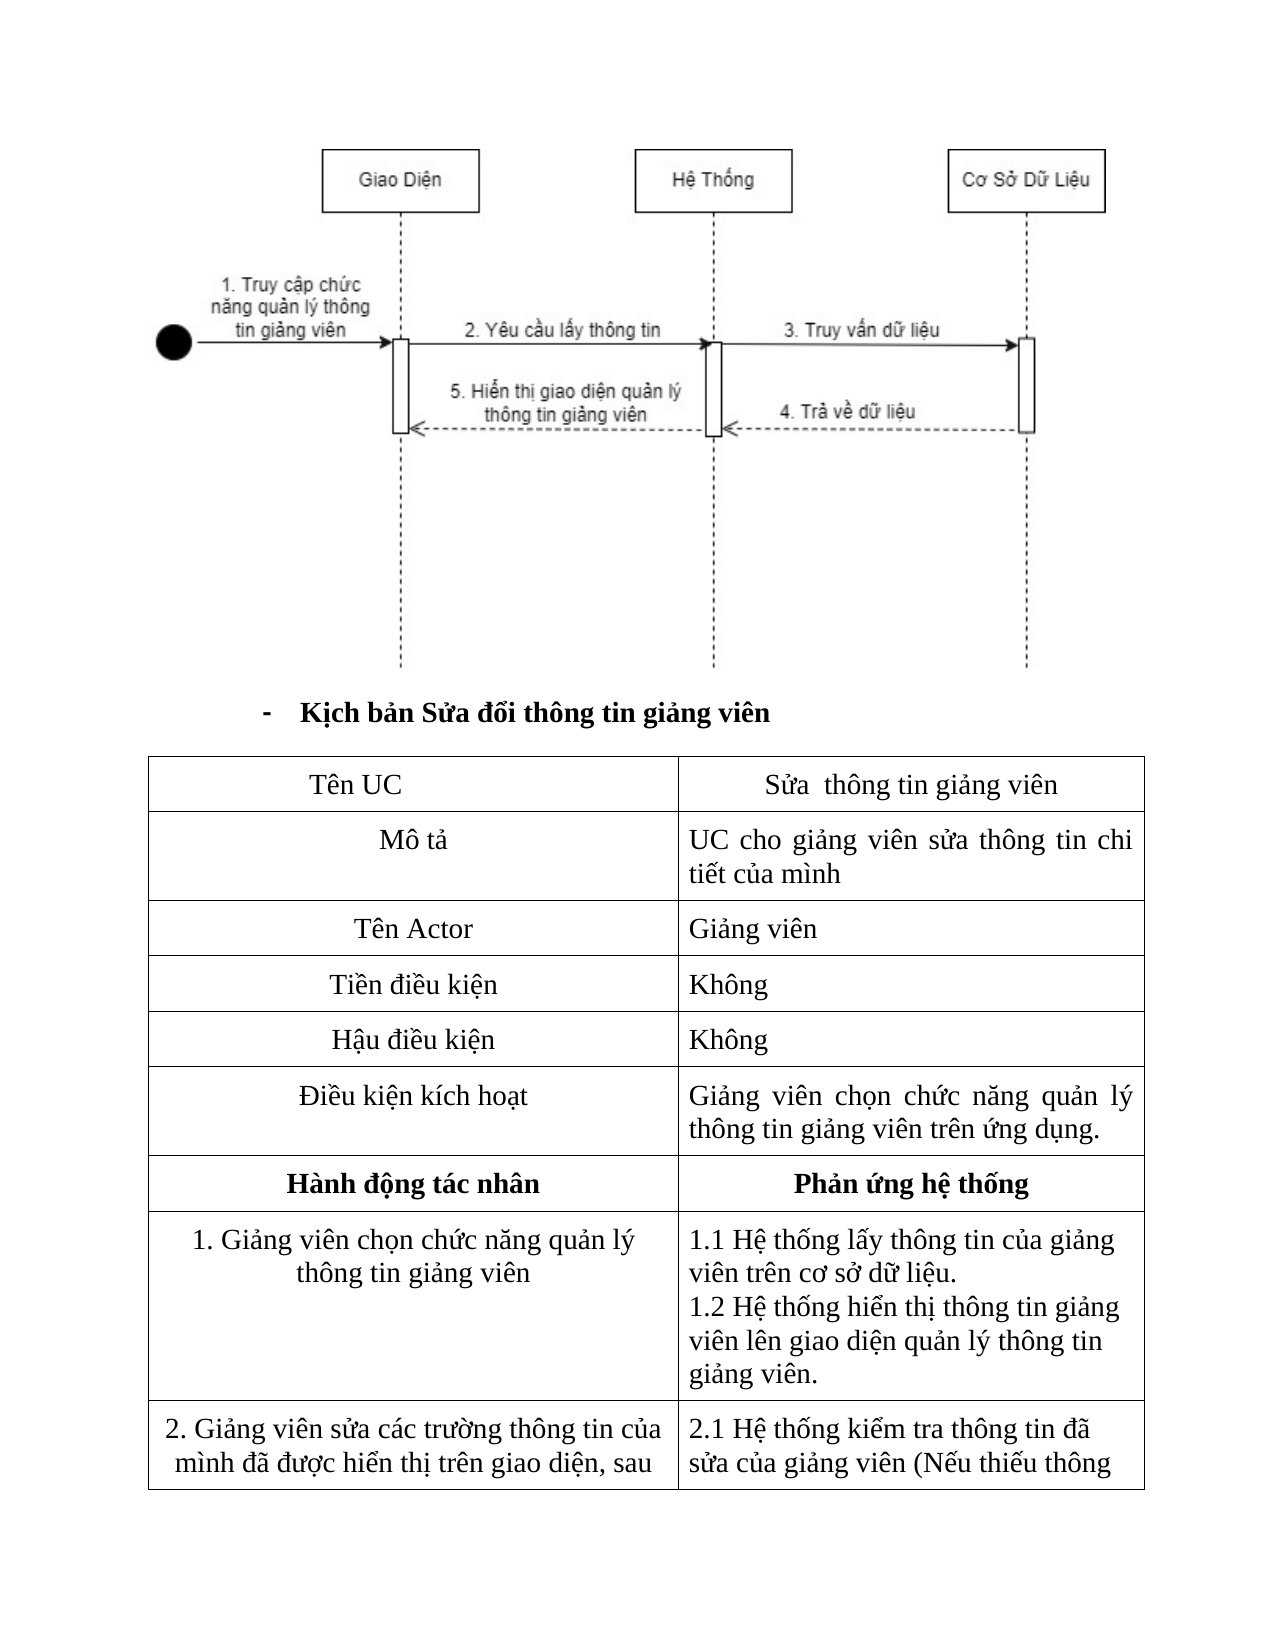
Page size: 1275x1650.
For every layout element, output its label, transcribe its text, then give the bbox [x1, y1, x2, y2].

table_cell Hành động tác nhân [149, 1156, 678, 1211]
table_cell Tên Actor [149, 901, 678, 955]
table_header Sửa thông tin giảng viên [679, 757, 1144, 811]
table_cell Tiền điều kiện [149, 956, 678, 1011]
table_cell 1.1 Hệ thống lấy thông tin của giảng viên trên cơ sở dữ liệu. 1.2 Hệ thống hiển thị thông tin giảng viên lên giao diện quản lý thông tin giảng viên. [679, 1212, 1144, 1400]
table_cell UC cho giảng viên sửa thông tin chi tiết của mình [679, 812, 1144, 900]
picture [150, 149, 1106, 668]
table_cell Điều kiện kích hoạt [149, 1067, 678, 1155]
table_cell Giảng viên [679, 901, 1144, 955]
table_cell Mô tả [149, 812, 678, 900]
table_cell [149, 1401, 678, 1489]
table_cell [679, 1401, 1144, 1489]
table_cell Không [679, 1012, 1144, 1066]
list Kịch bản Sửa đổi thông tin giảng viên [262, 694, 1125, 729]
table_cell Phản ứng hệ thống [679, 1156, 1144, 1211]
table_cell 1. Giảng viên chọn chức năng quản lý thông tin giảng viên [149, 1212, 678, 1400]
table_cell Hậu điều kiện [149, 1012, 678, 1066]
table_header Tên UC [149, 757, 678, 811]
table_cell Giảng viên chọn chức năng quản lý thông tin giảng viên trên ứng dụng. [679, 1067, 1144, 1155]
table_cell Không [679, 956, 1144, 1011]
